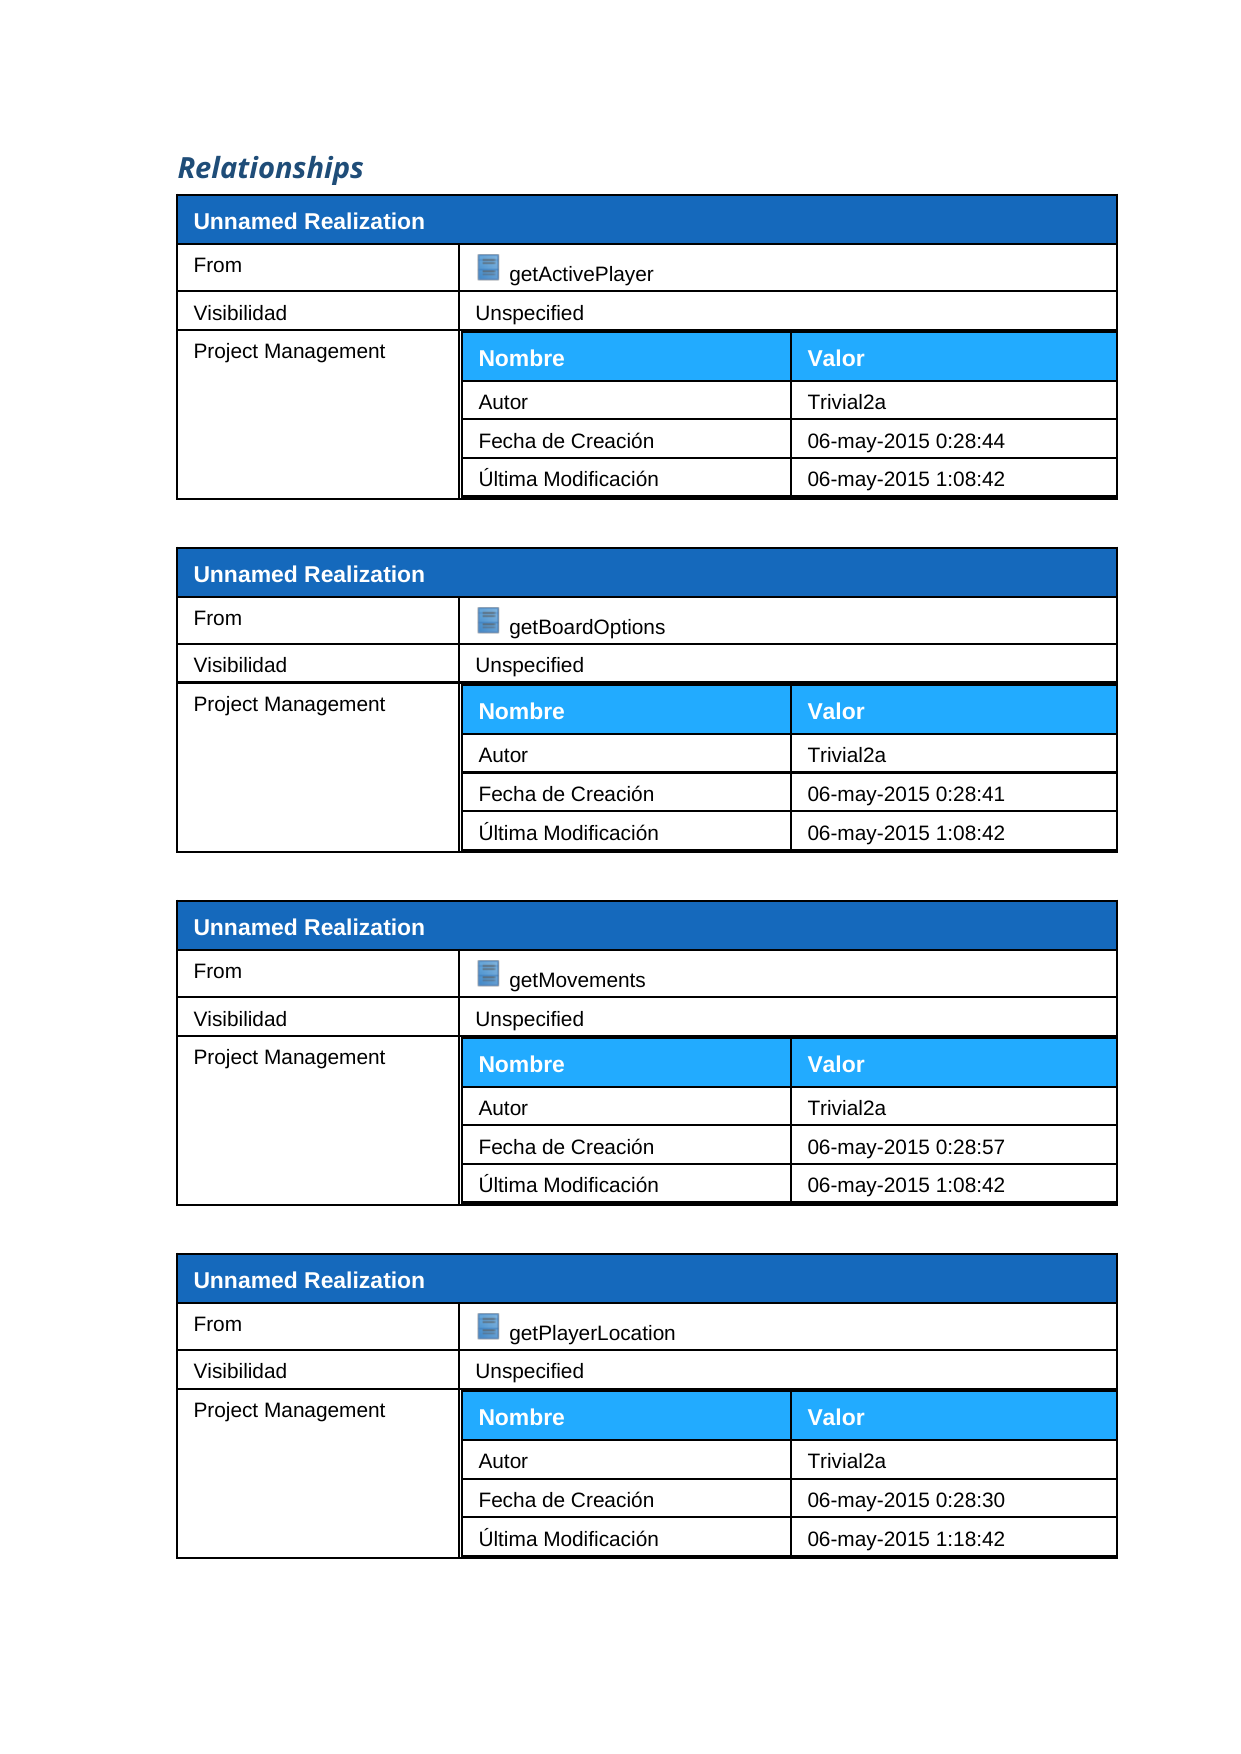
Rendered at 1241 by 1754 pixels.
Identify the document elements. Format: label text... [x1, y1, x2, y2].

table_cell [463, 735, 790, 771]
table_cell Visibilidad [178, 292, 458, 328]
table_cell [463, 774, 790, 810]
table_header Unnamed Realization [178, 1255, 1116, 1302]
table_cell [463, 1518, 790, 1555]
table_cell getPlayerLocation [460, 1304, 1116, 1349]
table_header Unnamed Realization [178, 549, 1116, 596]
table_cell [792, 1480, 1116, 1516]
subtitle Relationships [177, 148, 1063, 187]
table_cell [463, 1126, 790, 1163]
table_cell Unspecified [460, 1351, 1116, 1387]
table_cell [792, 382, 1116, 418]
table_cell Unspecified [460, 645, 1116, 681]
table_cell Project Management [178, 1037, 458, 1204]
table_cell Visibilidad [178, 645, 458, 681]
table_cell Visibilidad [178, 1351, 458, 1387]
table_cell [792, 1165, 1116, 1201]
picture [475, 253, 504, 282]
table_cell Project Management [178, 1390, 458, 1557]
table_cell Unspecified [460, 292, 1116, 328]
picture [475, 1312, 504, 1341]
table_header Unnamed Realization [178, 902, 1116, 949]
table_cell [792, 1126, 1116, 1163]
table_cell [792, 812, 1116, 849]
picture [475, 959, 504, 988]
table_cell [463, 1480, 790, 1516]
table_cell [463, 1441, 790, 1478]
table_cell getActivePlayer [460, 245, 1116, 290]
table_cell [792, 420, 1116, 457]
table_header Unnamed Realization [178, 196, 1116, 243]
table_cell [463, 1165, 790, 1201]
table_cell [463, 420, 790, 457]
table_cell [463, 459, 790, 495]
table_cell Project Management [178, 331, 458, 498]
table_cell Unspecified [460, 998, 1116, 1034]
table_cell From [178, 951, 458, 996]
table_cell [792, 1518, 1116, 1555]
table_cell [463, 812, 790, 849]
table_cell Project Management [178, 684, 458, 851]
picture [475, 606, 504, 635]
table_cell From [178, 245, 458, 290]
table_cell [792, 1088, 1116, 1124]
table_cell [463, 382, 790, 418]
table_cell getMovements [460, 951, 1116, 996]
table_cell [792, 774, 1116, 810]
table_cell From [178, 598, 458, 643]
table_cell [463, 1088, 790, 1124]
table_cell getBoardOptions [460, 598, 1116, 643]
table_cell [792, 459, 1116, 495]
table_cell From [178, 1304, 458, 1349]
table_cell [792, 735, 1116, 771]
table_cell Visibilidad [178, 998, 458, 1034]
table_cell [792, 1441, 1116, 1478]
